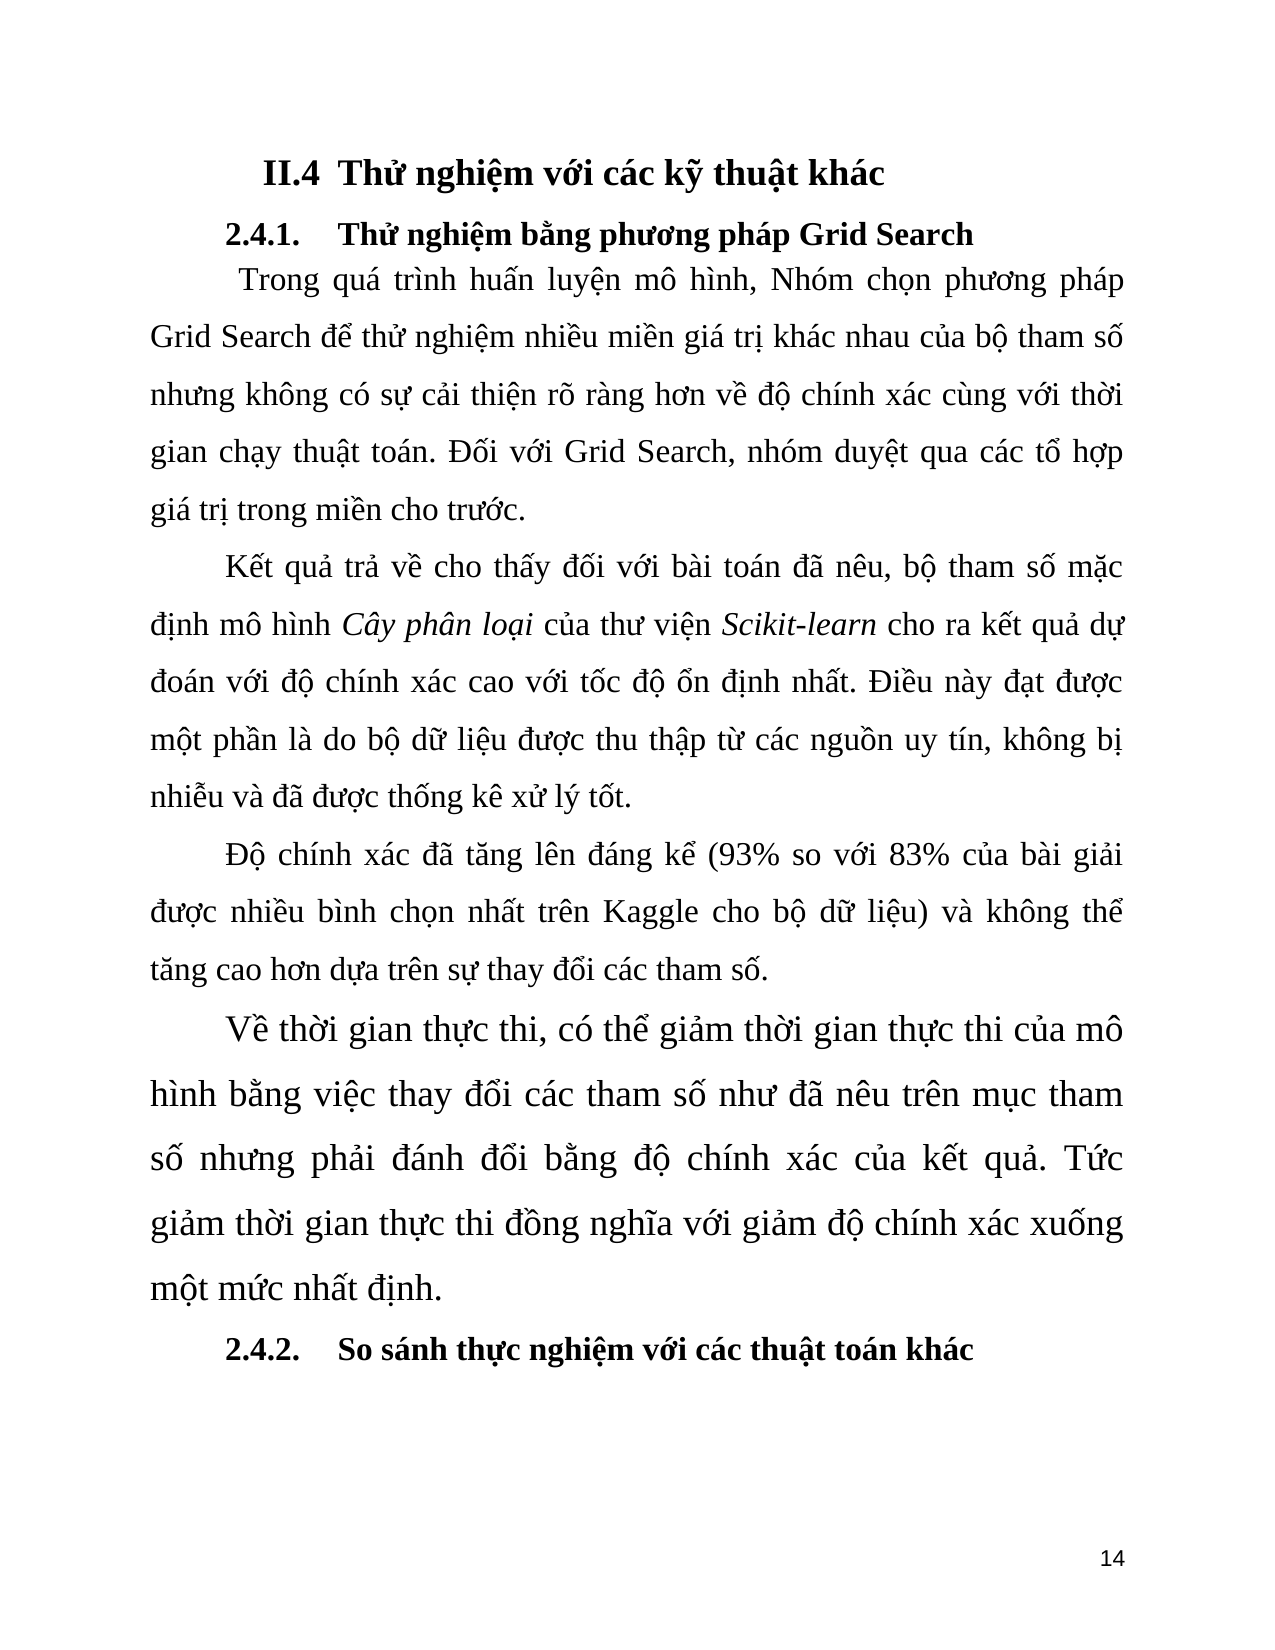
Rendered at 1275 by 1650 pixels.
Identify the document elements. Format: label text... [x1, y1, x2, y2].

text Độ chính xác đã tăng lên đáng kể (93% so với 83% của bài giải được nhiều bình chọn nhất trên Kaggle cho bộ dữ liệu) và không thể tăng cao hơn dựa trên sự thay đổi các tham số. [150, 834, 1125, 987]
list Thử nghiệm bằng phương pháp Grid Search [225, 215, 1125, 253]
text Trong quá trình huấn luyện mô hình, Nhóm chọn phương pháp Grid Search để thử nghiệm nhiều miền giá trị khác nhau của bộ tham số nhưng không có sự cải thiện rõ ràng hơn về độ chính xác cùng với thời gian chạy thuật toán. Đối với Grid Search, nhóm duyệt qua các tổ hợp giá trị trong miền cho trước. [150, 259, 1125, 527]
list So sánh thực nghiệm với các thuật toán khác [225, 1330, 1125, 1368]
list Thử nghiệm với các kỹ thuật khác [262, 150, 1125, 193]
text Kết quả trả về cho thấy đối với bài toán đã nêu, bộ tham số mặc định mô hình Cây phân loại của thư viện Scikit-learn cho ra kết quả dự đoán với độ chính xác cao với tốc độ ổn định nhất. Điều này đạt được một phần là do bộ dữ liệu được thu thập từ các nguồn uy tín, không bị nhiễu và đã được thống kê xử lý tốt. [150, 546, 1125, 814]
text Về thời gian thực thi, có thể giảm thời gian thực thi của mô hình bằng việc thay đổi các tham số như đã nêu trên mục tham số nhưng phải đánh đổi bằng độ chính xác của kết quả. Tức giảm thời gian thực thi đồng nghĩa với giảm độ chính xác xuống một mức nhất định. [150, 1006, 1125, 1308]
